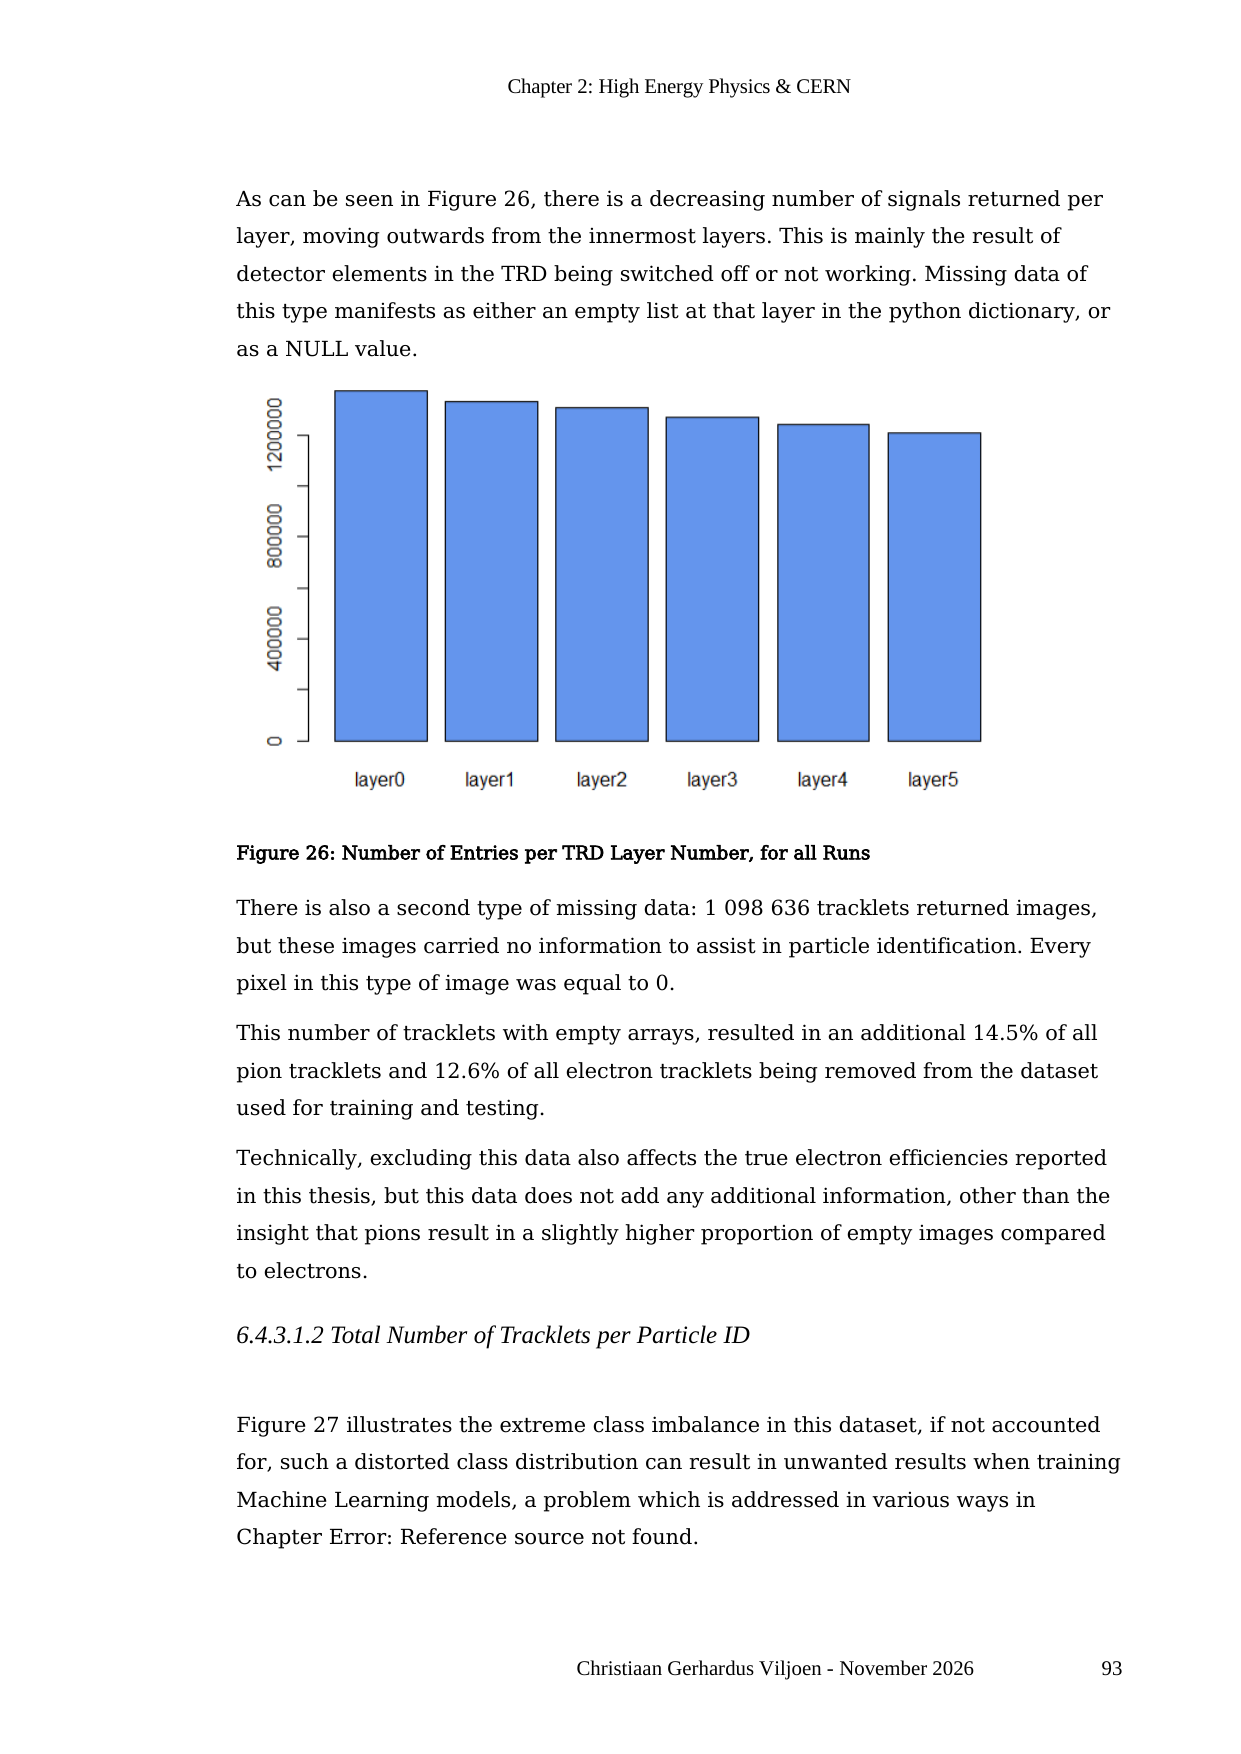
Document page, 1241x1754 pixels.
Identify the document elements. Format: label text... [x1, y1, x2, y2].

text This number of tracklets with empty arrays, resulted in an additional 14.5% of all pion tracklets and 12.6% of all electron tracklets being removed from the dataset used for training and testing. [236, 1020, 1122, 1120]
picture [236, 385, 1045, 816]
text Technically, excluding this data also affects the true electron efficiencies reported in this thesis, but this data does not add any additional information, other than the insight that pions result in a slightly higher proportion of empty images compared to electrons. [236, 1145, 1122, 1283]
text There is also a second type of missing data: 1 098 636 tracklets returned images, but these images carried no information to assist in particle identification. Every pixel in this type of image was equal to 0. [236, 895, 1122, 995]
subtitle Total Number of Tracklets per Particle ID [236, 1320, 1122, 1349]
